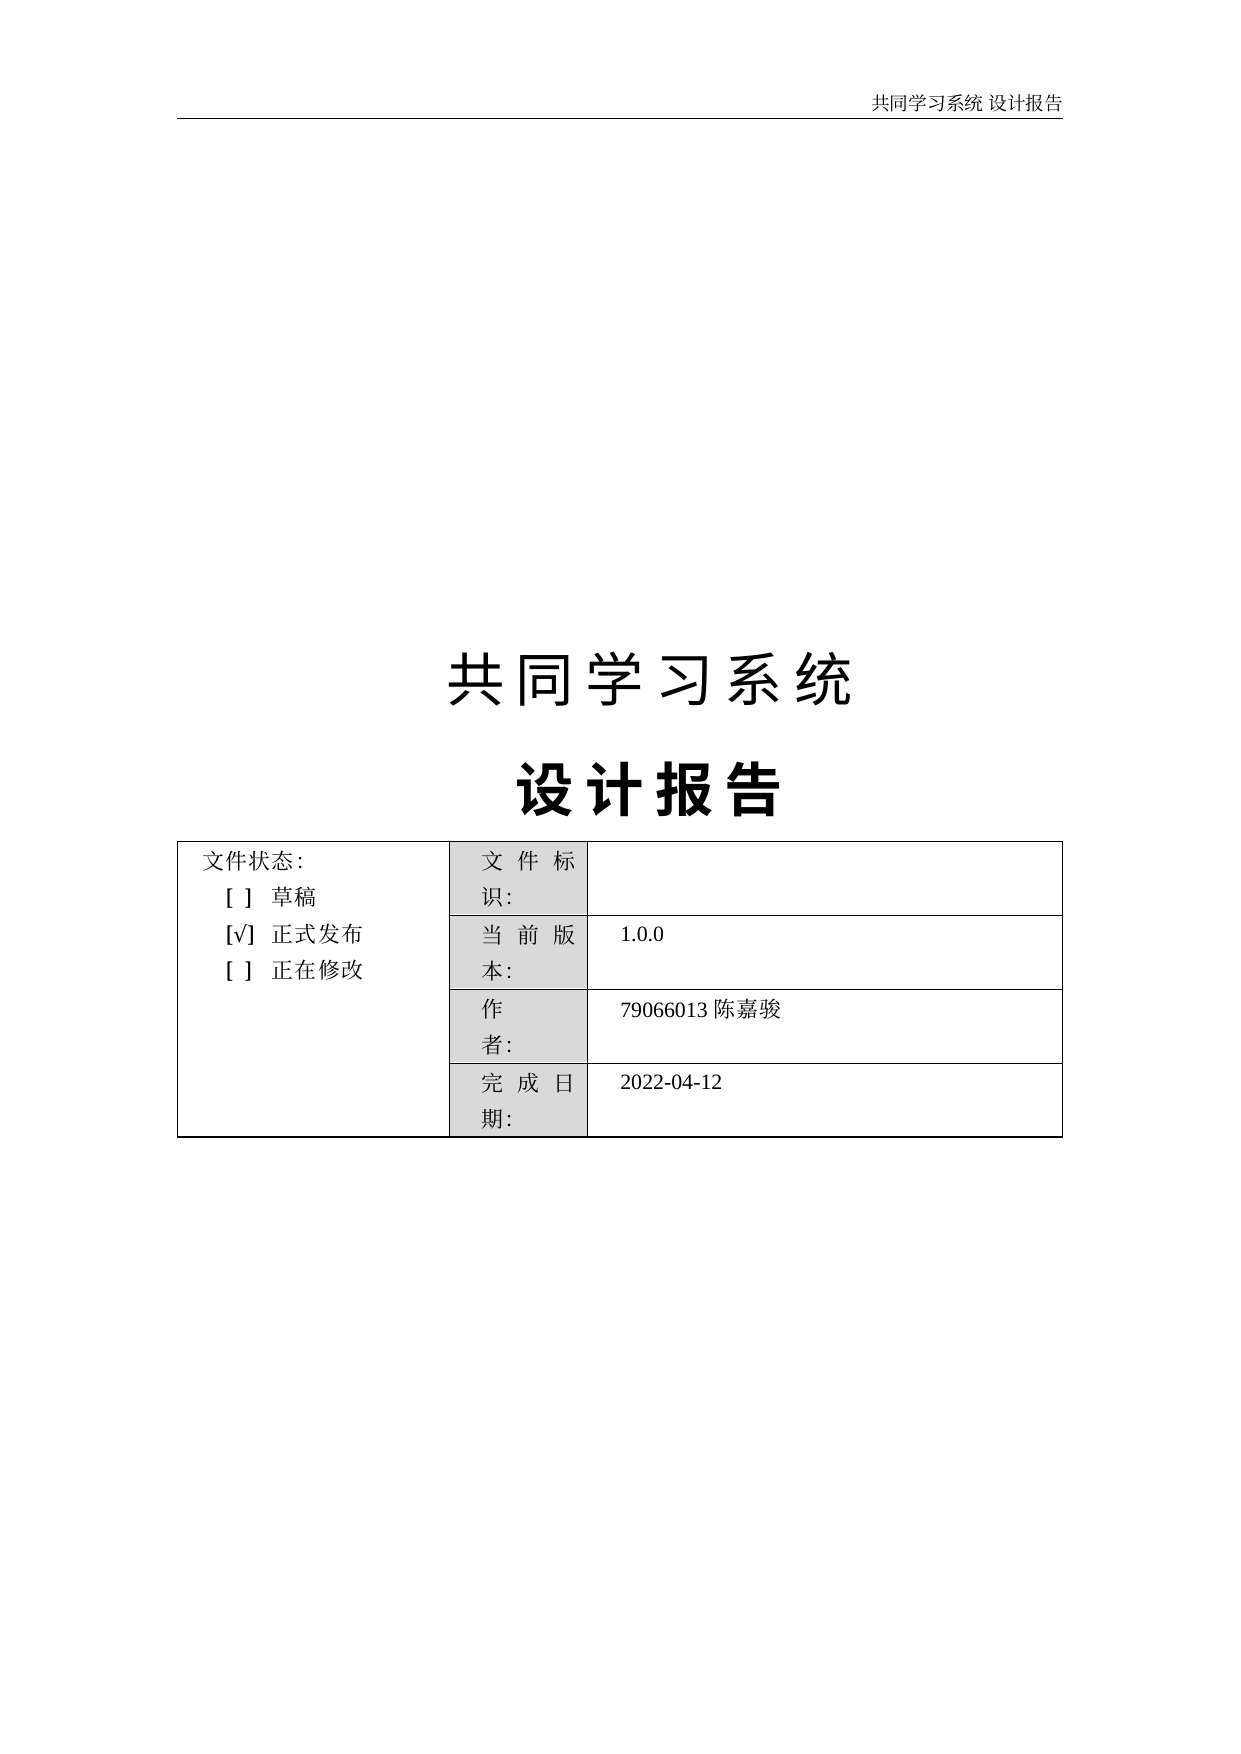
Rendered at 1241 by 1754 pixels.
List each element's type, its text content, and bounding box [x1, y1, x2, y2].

table_cell 当前版本： [450, 916, 587, 988]
table_header [588, 842, 1062, 914]
table_cell 79066013陈嘉骏 [588, 990, 1062, 1062]
table_cell 作 者： [450, 990, 587, 1062]
table_cell 1.0.0 [588, 916, 1062, 988]
table_header 文件标识： [450, 842, 587, 914]
text 共同学习系统 [179, 622, 1061, 731]
table_cell 2022-04-12 [588, 1064, 1062, 1136]
table_header 文件状态： [ ] 草稿 [√] 正式发布 [ ] 正在修改 [178, 842, 449, 1136]
text 设计报告 [179, 731, 1061, 841]
table_cell 完成日期： [450, 1064, 587, 1136]
